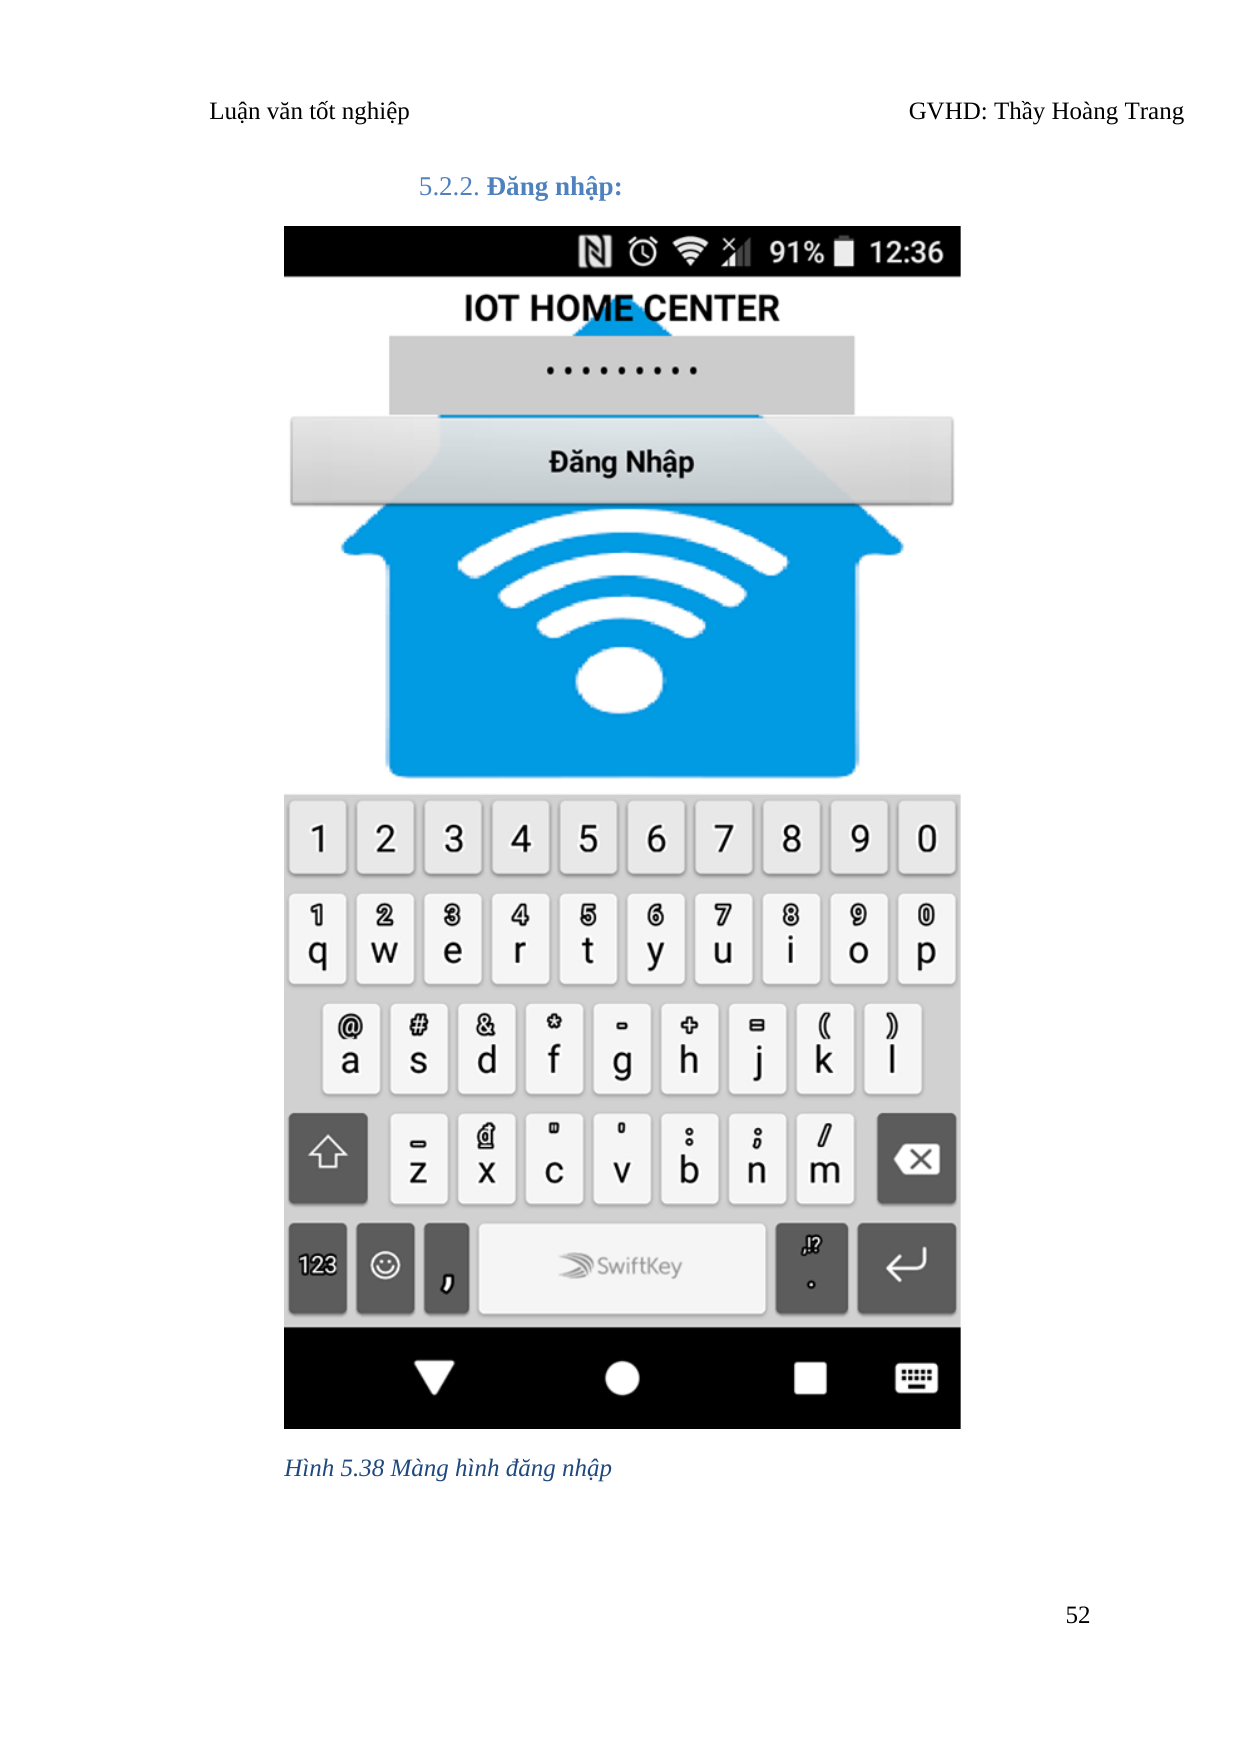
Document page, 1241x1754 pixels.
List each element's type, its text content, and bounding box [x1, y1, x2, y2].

picture [284, 226, 961, 1429]
subtitle Đăng nhập: [344, 170, 1090, 201]
